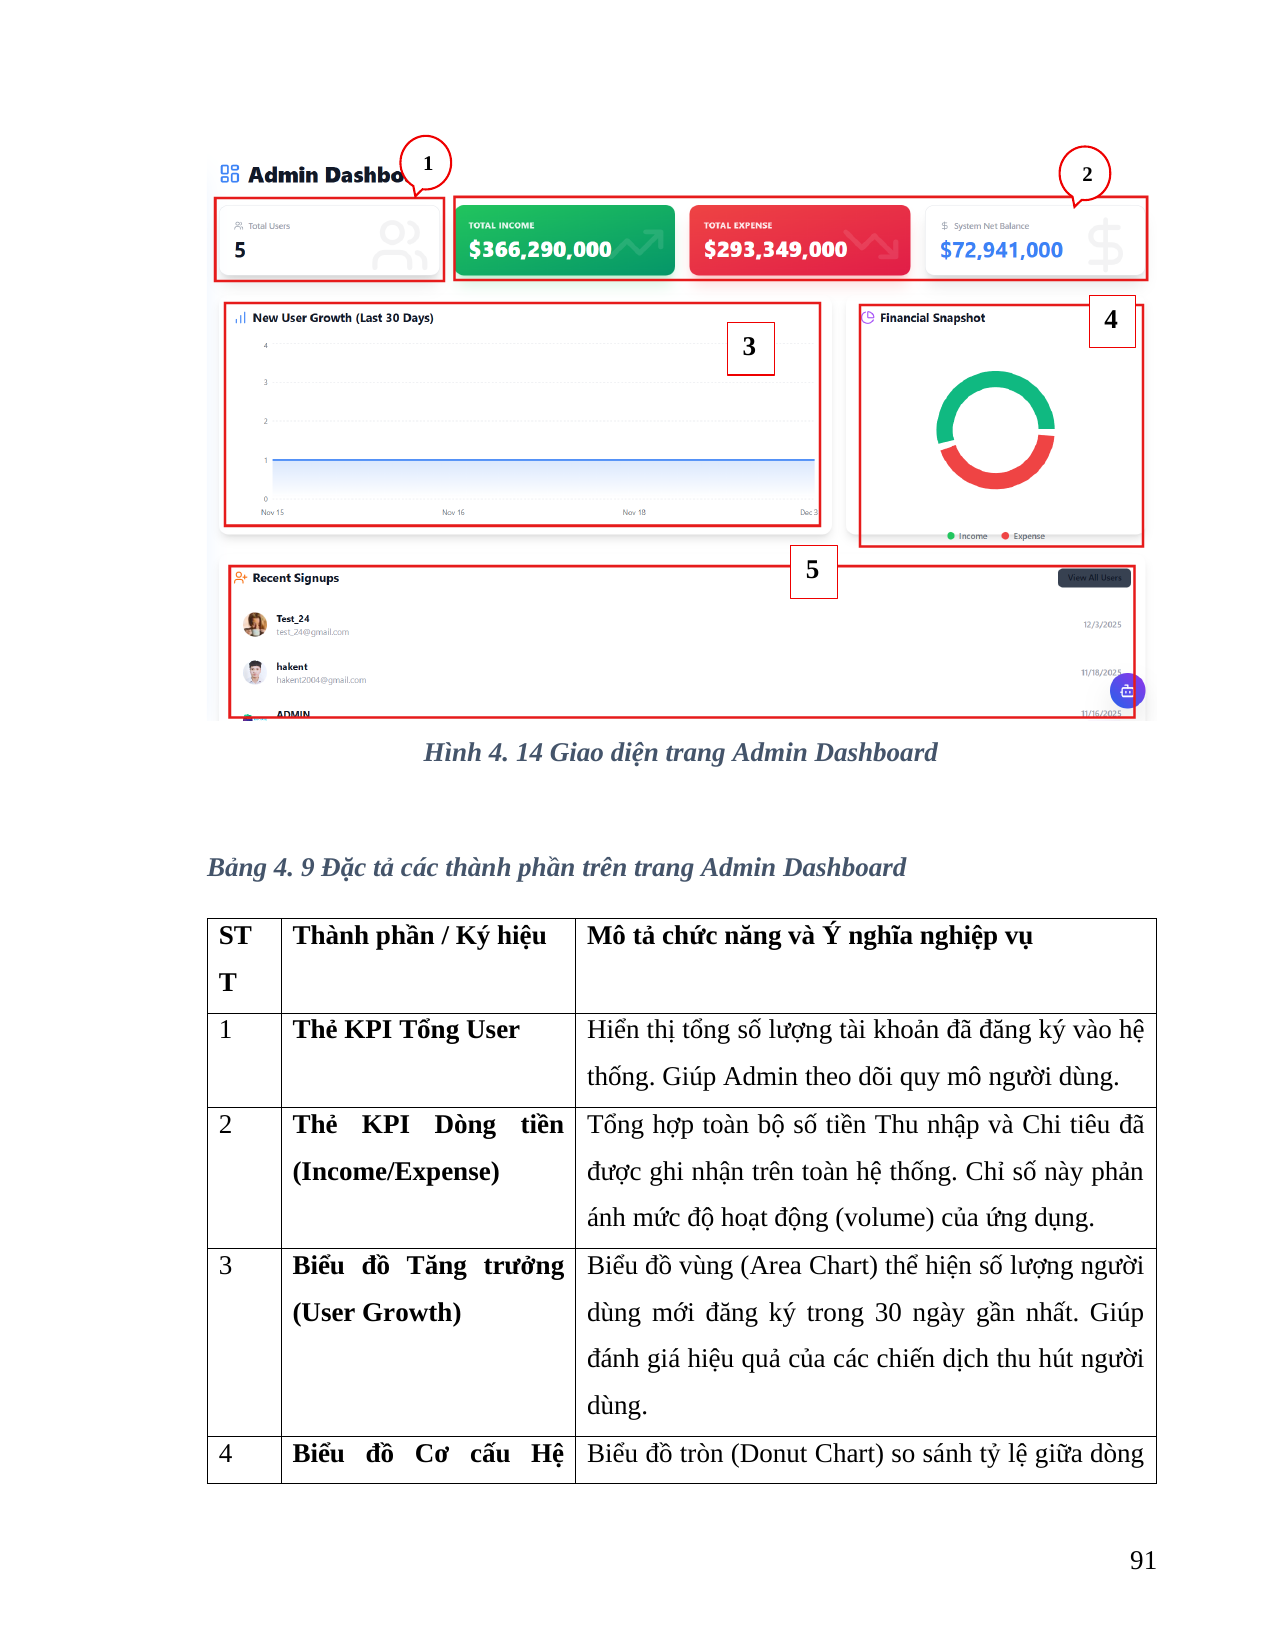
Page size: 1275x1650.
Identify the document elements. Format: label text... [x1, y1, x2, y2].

table_cell Tổng hợp toàn bộ số tiền Thu nhập và Chi tiêu đã được ghi nhận trên toàn hệ thống. Chỉ số này phản ánh mức độ hoạt động (volume) của ứng dụng. [576, 1108, 1156, 1248]
table_cell Thẻ KPI Tổng User [282, 1014, 575, 1107]
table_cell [576, 1437, 1156, 1483]
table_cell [282, 1437, 575, 1483]
table_cell 1 [208, 1014, 281, 1107]
table_header Thành phần / Ký hiệu [282, 919, 575, 1012]
picture [206, 147, 1157, 721]
table_cell Hiển thị tổng số lượng tài khoản đã đăng ký vào hệ thống. Giúp Admin theo dõi quy mô người dùng. [576, 1014, 1156, 1107]
table_cell Biểu đồ Tăng trưởng (User Growth) [282, 1249, 575, 1436]
table_cell 4 [208, 1437, 281, 1483]
table_cell Thẻ KPI Dòng tiền (Income/Expense) [282, 1108, 575, 1248]
table_cell 2 [208, 1108, 281, 1248]
table_header Mô tả chức năng và Ý nghĩa nghiệp vụ [576, 919, 1156, 1012]
table_cell Biểu đồ vùng (Area Chart) thể hiện số lượng người dùng mới đăng ký trong 30 ngày gần nhất. Giúp đánh giá hiệu quả của các chiến dịch thu hút người dùng. [576, 1249, 1156, 1436]
text Hình 4. 14 Giao diện trang Admin Dashboard [207, 736, 1157, 768]
text Bảng 4. 9 Đặc tả các thành phần trên trang Admin Dashboard [207, 851, 1157, 882]
table_header STT [208, 919, 281, 1012]
table_cell 3 [208, 1249, 281, 1436]
